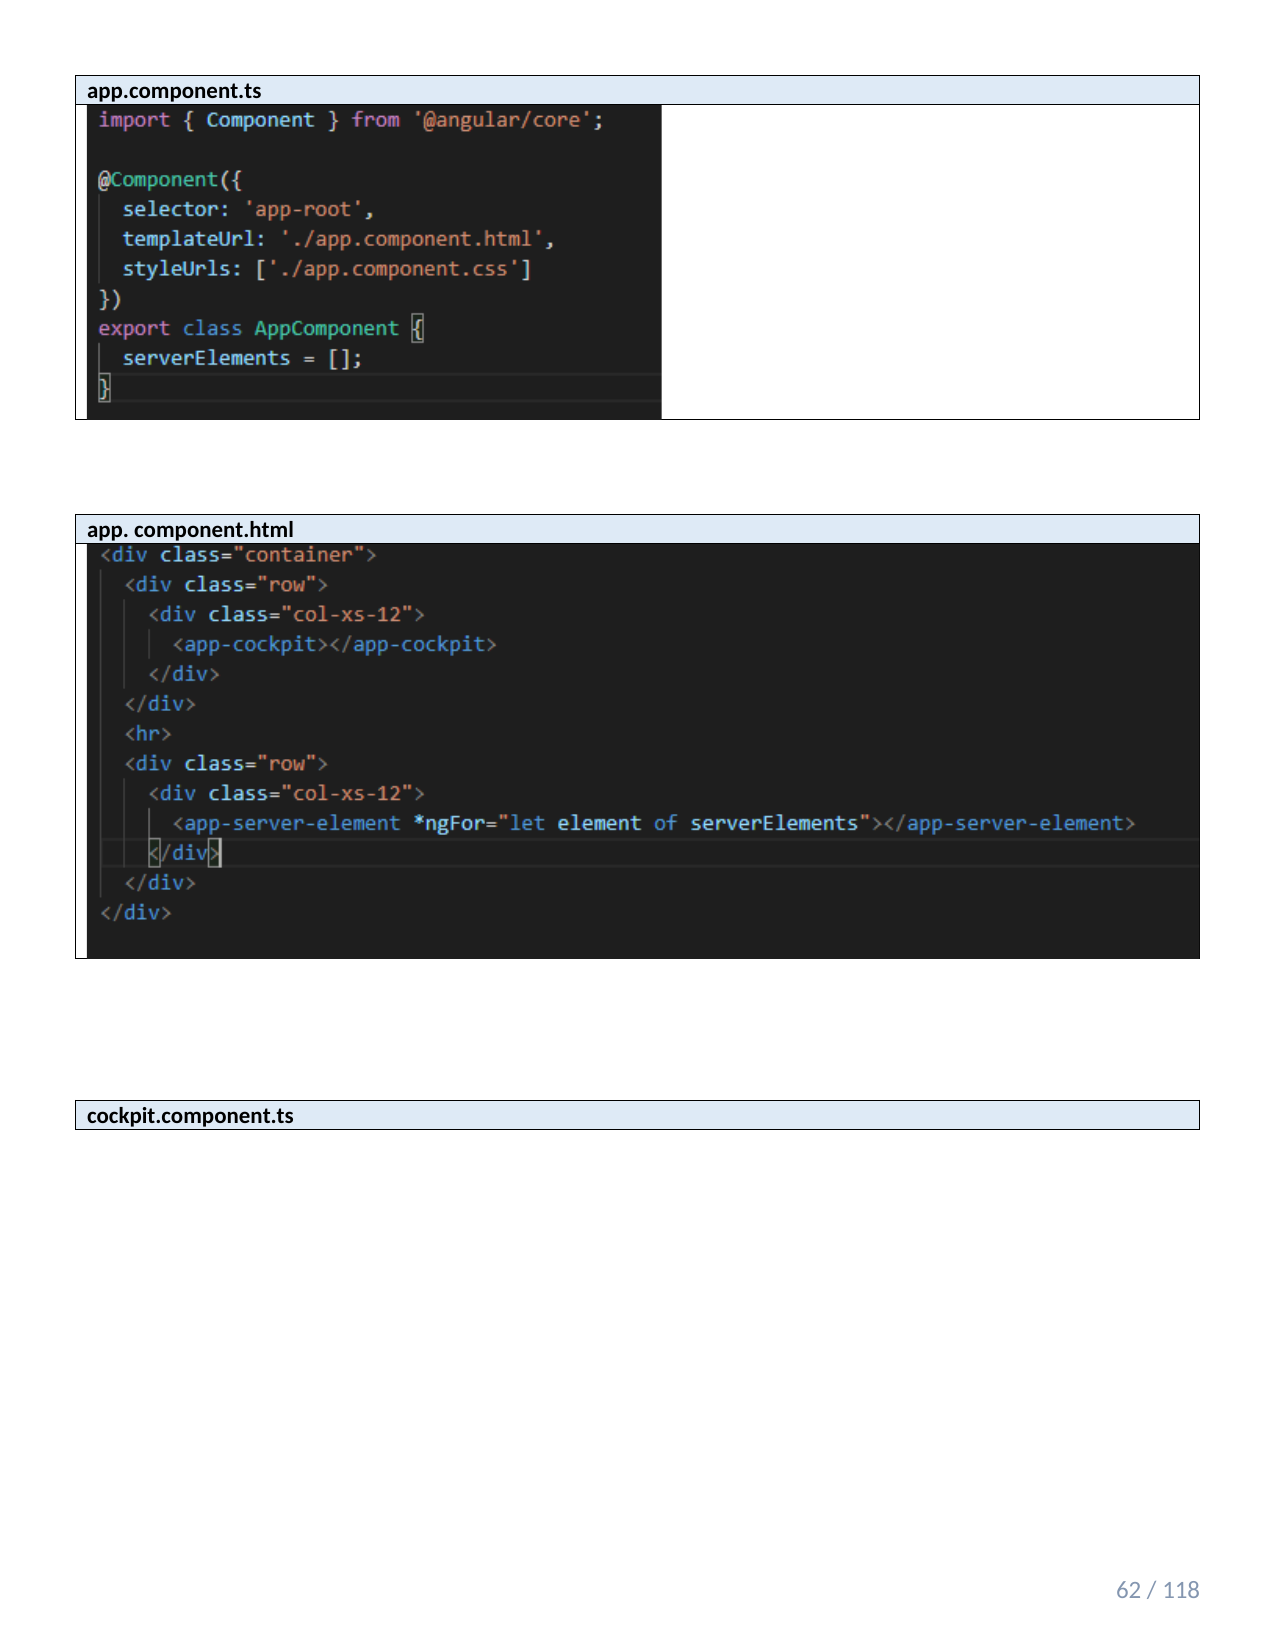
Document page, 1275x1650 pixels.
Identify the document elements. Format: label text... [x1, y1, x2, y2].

table_header app. component.html [76, 515, 1199, 543]
picture [86, 105, 662, 420]
picture [86, 544, 1200, 959]
table_cell [662, 105, 1199, 419]
table_cell [76, 105, 86, 419]
table_cell [76, 544, 86, 958]
table_header cockpit.component.ts [76, 1101, 1199, 1129]
table_header app.component.ts [76, 76, 1199, 104]
